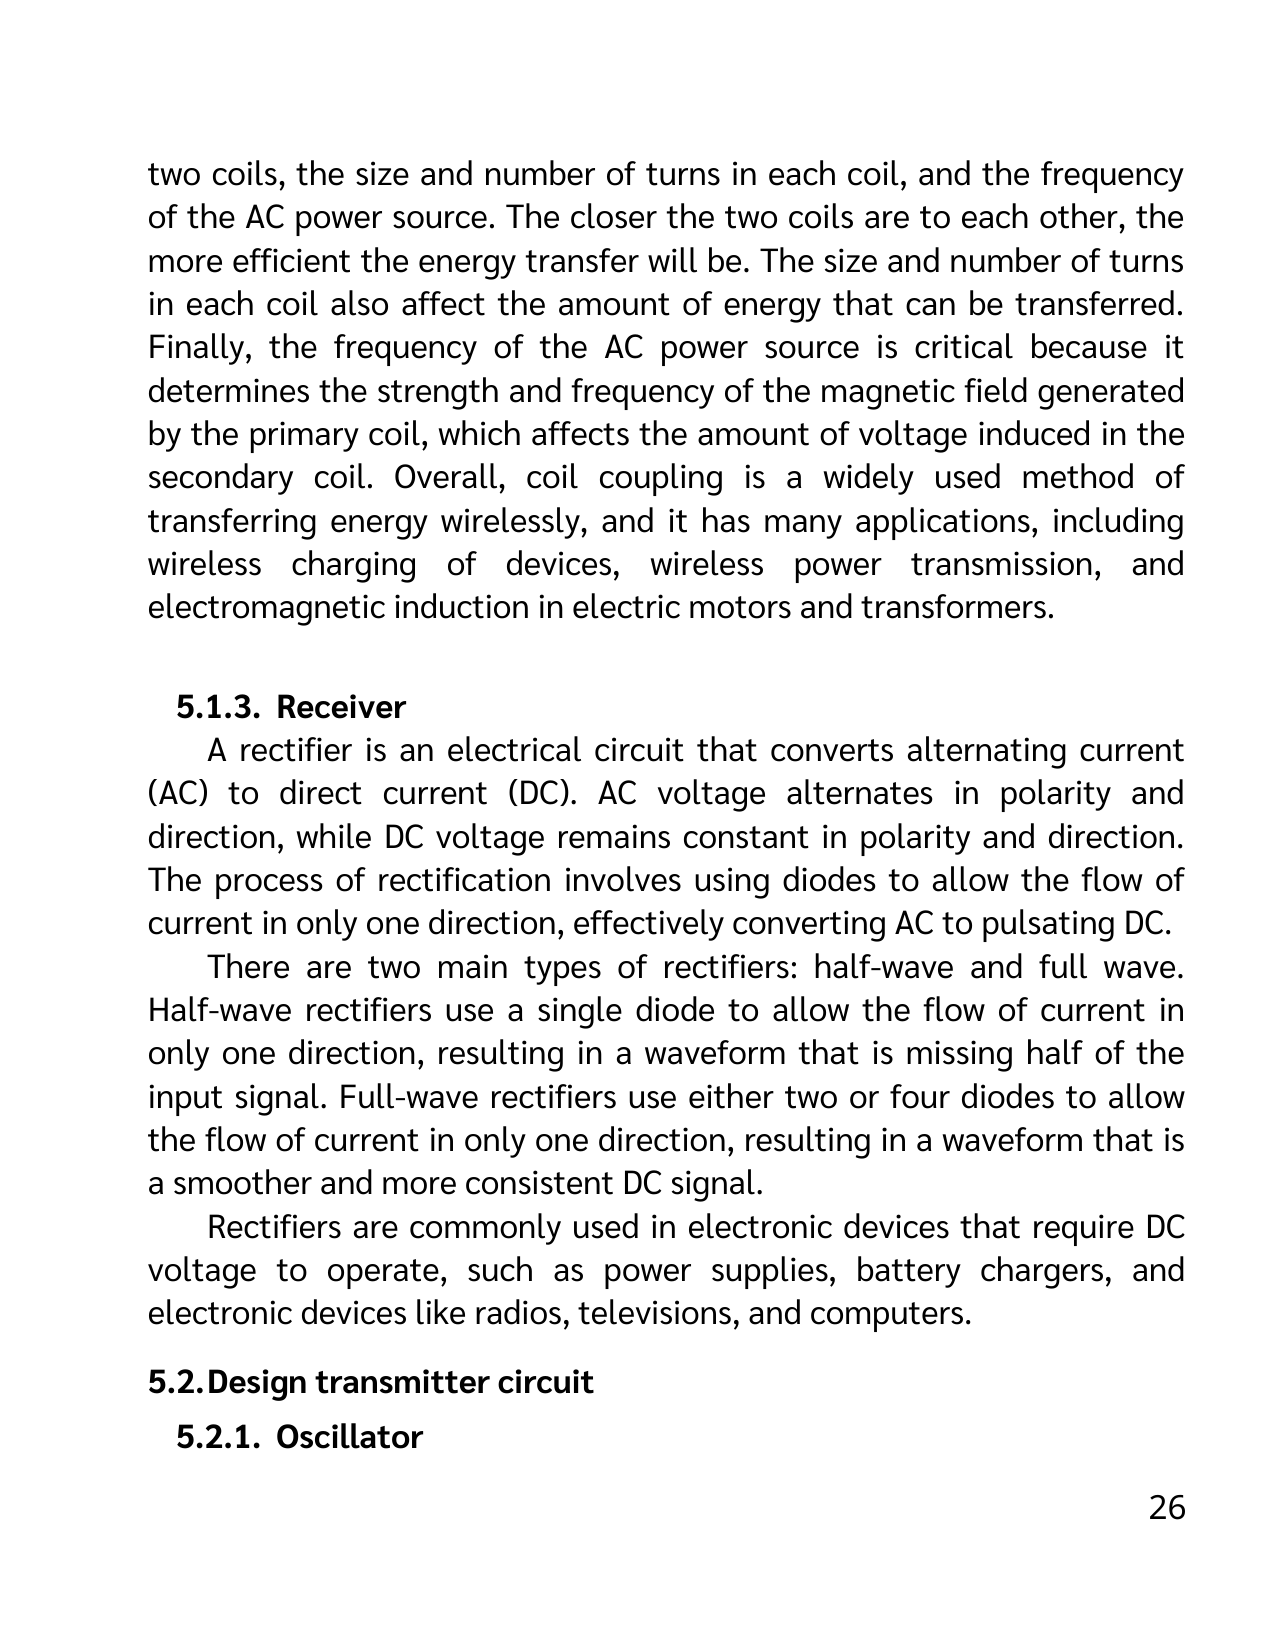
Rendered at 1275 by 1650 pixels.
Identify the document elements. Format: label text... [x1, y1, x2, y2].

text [148, 150, 1186, 627]
text There are two main types of rectifiers: half-wave and full wave. Half-wave rectifiers use a single diode to allow the flow of current in only one direction, resulting in a waveform that is missing half of the input signal. Full-wave rectifiers use either two or four diodes to allow the flow of current in only one direction, resulting in a waveform that is a smoother and more consistent DC signal. [148, 942, 1186, 1202]
list Oscillator [176, 1413, 1186, 1457]
list Design transmitter circuit [148, 1357, 1186, 1401]
text Rectifiers are commonly used in electronic devices that require DC voltage to operate, such as power supplies, battery chargers, and electronic devices like radios, televisions, and computers. [148, 1202, 1186, 1332]
list Receiver [176, 682, 1186, 726]
text A rectifier is an electrical circuit that converts alternating current (AC) to direct current (DC). AC voltage alternates in polarity and direction, while DC voltage remains constant in polarity and direction. The process of rectification involves using diodes to allow the flow of current in only one direction, effectively converting AC to pulsating DC. [148, 726, 1186, 942]
